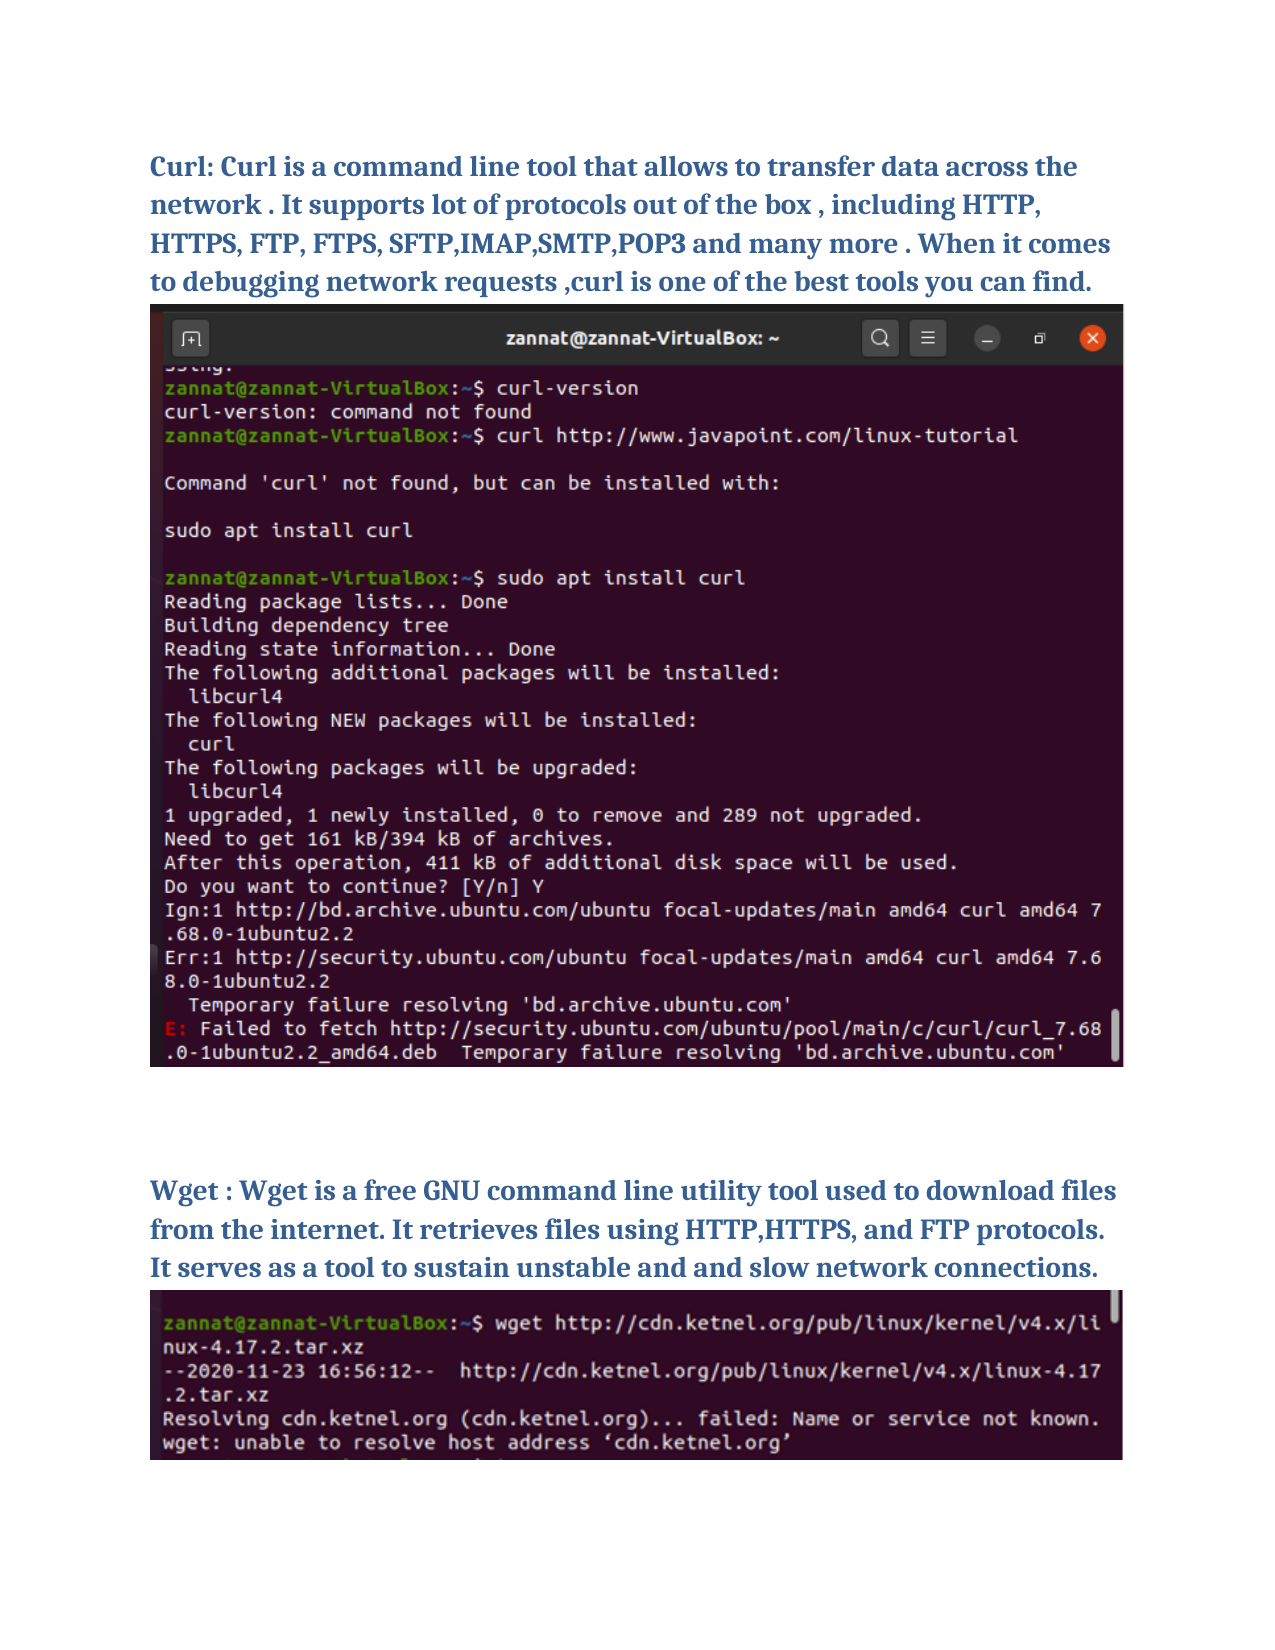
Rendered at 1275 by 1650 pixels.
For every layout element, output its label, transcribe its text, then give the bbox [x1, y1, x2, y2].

subtitle Wget : Wget is a free GNU command line utility tool used to download files from the internet. It retrieves files using HTTP,HTTPS, and FTP protocols. It serves as a tool to sustain unstable and and slow network connections. [150, 1174, 1125, 1285]
picture [150, 1290, 1125, 1460]
picture [150, 304, 1125, 1067]
subtitle Curl: Curl is a command line tool that allows to transfer data across the network . It supports lot of protocols out of the box , including HTTP, HTTPS, FTP, FTPS, SFTP,IMAP,SMTP,POP3 and many more . When it comes to debugging network requests ,curl is one of the best tools you can find. [150, 150, 1125, 299]
